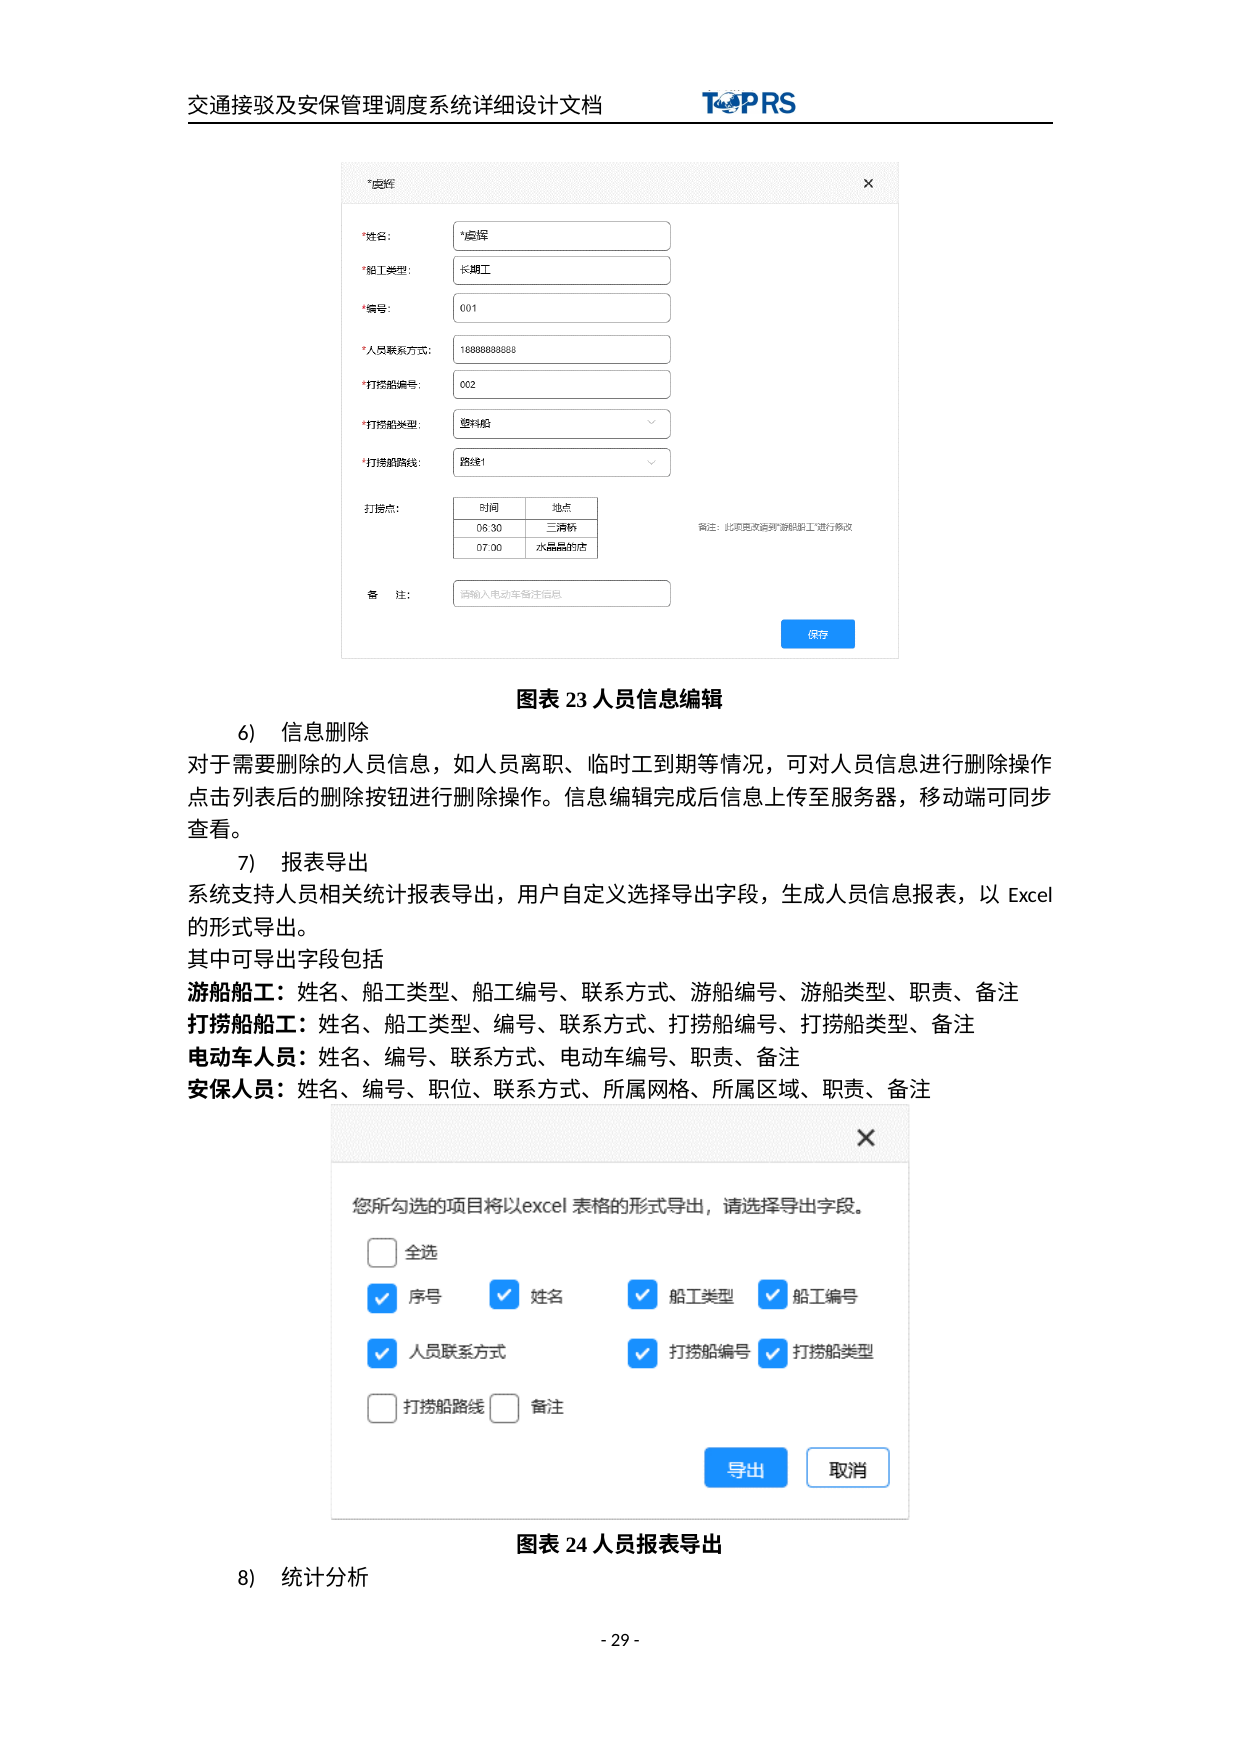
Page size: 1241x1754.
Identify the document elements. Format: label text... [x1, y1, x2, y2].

text 安保人员：姓名、编号、职位、联系方式、所属网格、所属区域、职责、备注 [187, 1072, 1053, 1104]
list 报表导出 [237, 844, 1053, 877]
text 游船船工：姓名、船工类型、船工编号、联系方式、游船编号、游船类型、职责、备注 [187, 974, 1053, 1007]
text 打捞船船工：姓名、船工类型、编号、联系方式、打捞船编号、打捞船类型、备注 [187, 1007, 1053, 1039]
text 电动车人员：姓名、编号、联系方式、电动车编号、职责、备注 [187, 1039, 1053, 1072]
picture [341, 162, 899, 659]
text 其中可导出字段包括 [187, 942, 1053, 974]
picture [330, 1104, 910, 1520]
text 对于需要删除的人员信息，如人员离职、临时工到期等情况，可对人员信息进行删除操作，点击列表后的删除按钮进行删除操作。信息编辑完成后信息上传至服务器，移动端可同步查看。 [187, 747, 1053, 844]
text 系统支持人员相关统计报表导出，用户自定义选择导出字段，生成人员信息报表，以Excel的形式导出。 [187, 877, 1053, 942]
list 统计分析 [237, 1559, 1053, 1592]
list 信息删除 [237, 714, 1053, 747]
picture [701, 90, 796, 114]
